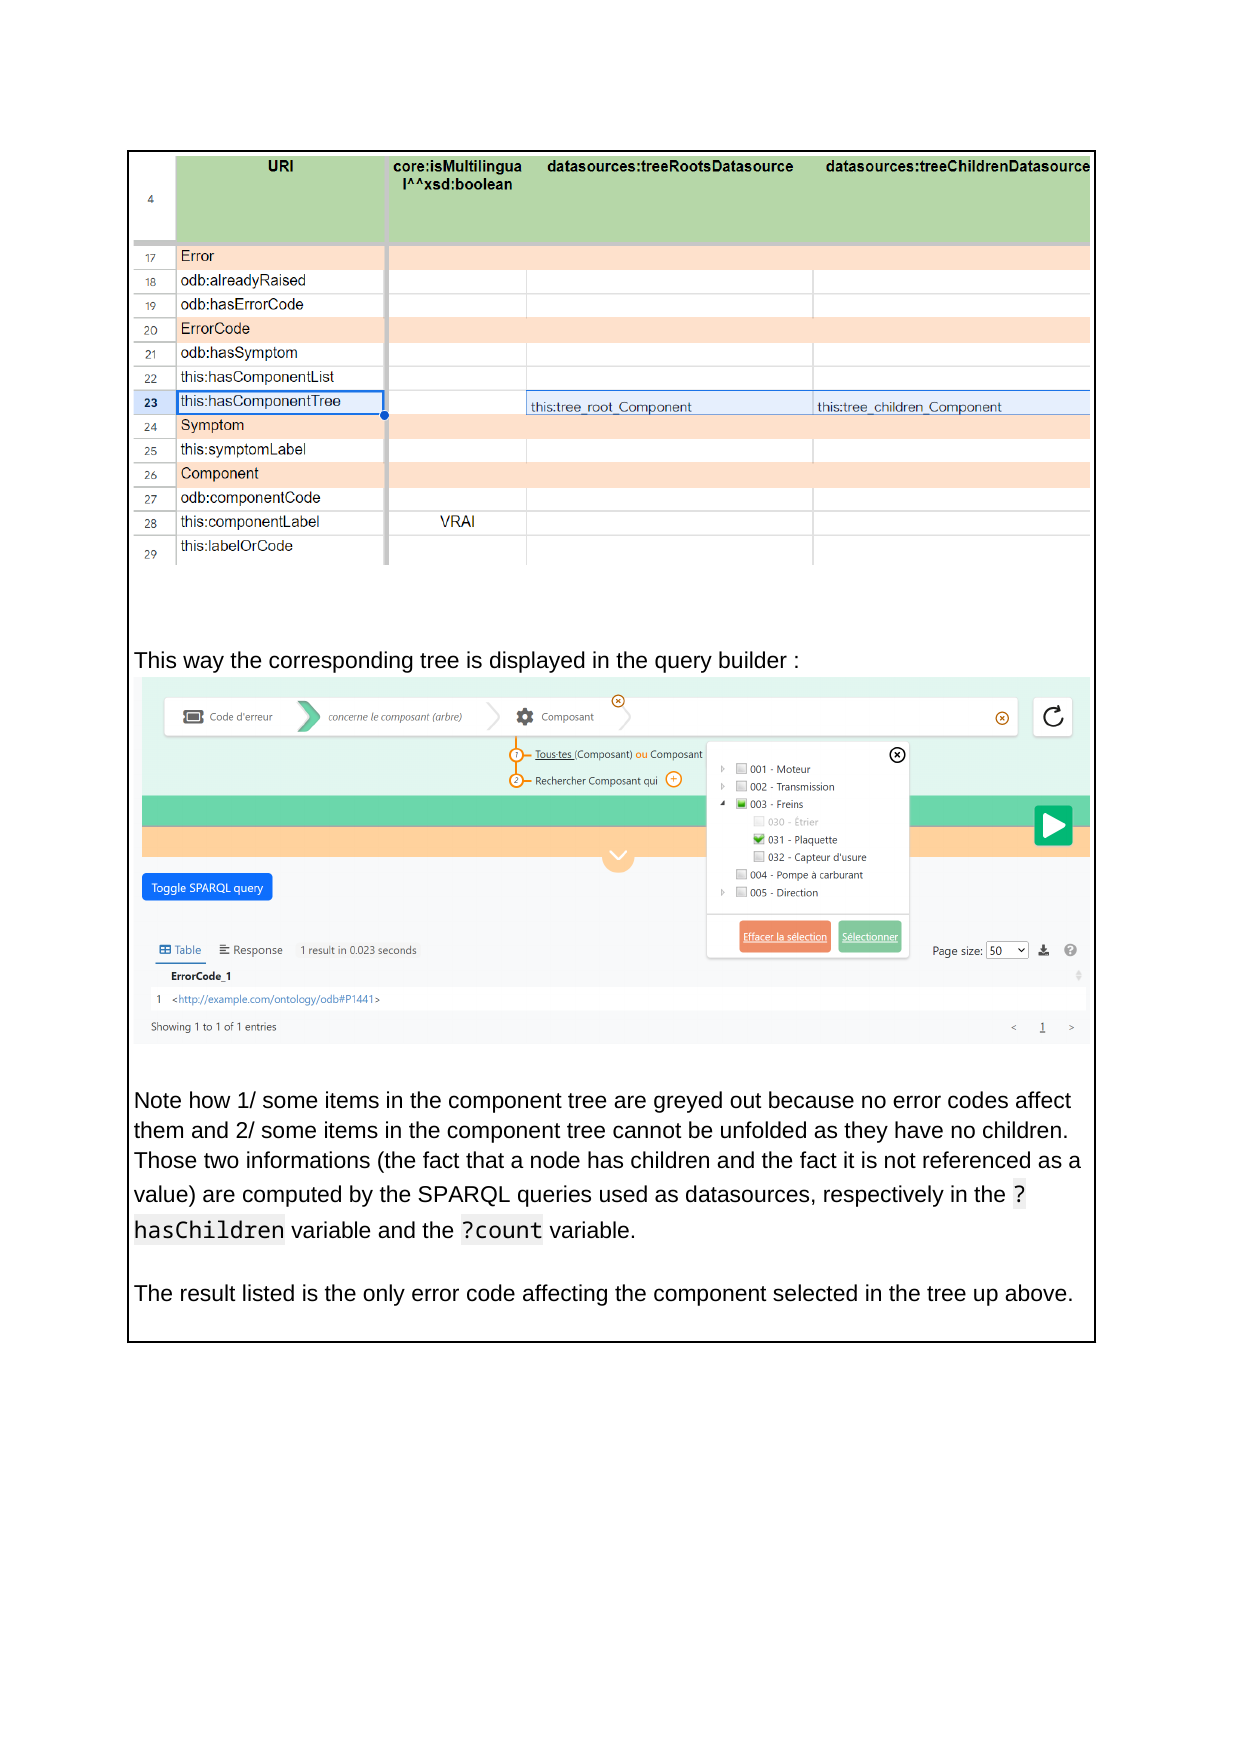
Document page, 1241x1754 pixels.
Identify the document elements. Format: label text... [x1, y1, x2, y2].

picture [133, 156, 1090, 565]
text This way the corresponding tree is displayed in the query builder : [129, 641, 1094, 673]
text Note how 1/ some items in the component tree are greyed out because no error codes affect them and 2/ some items in the component tree cannot be unfolded as they have no children. Those two informations (the fact that a node has children and the fact it is not referenced as a value) are computed by the SPARQL queries used as datasources, respectively in the ?hasChildren variable and the ?count variable. [129, 1080, 1094, 1245]
text The result listed is the only error code affecting the component selected in the tree up above. [129, 1274, 1094, 1307]
picture [133, 677, 1090, 1044]
